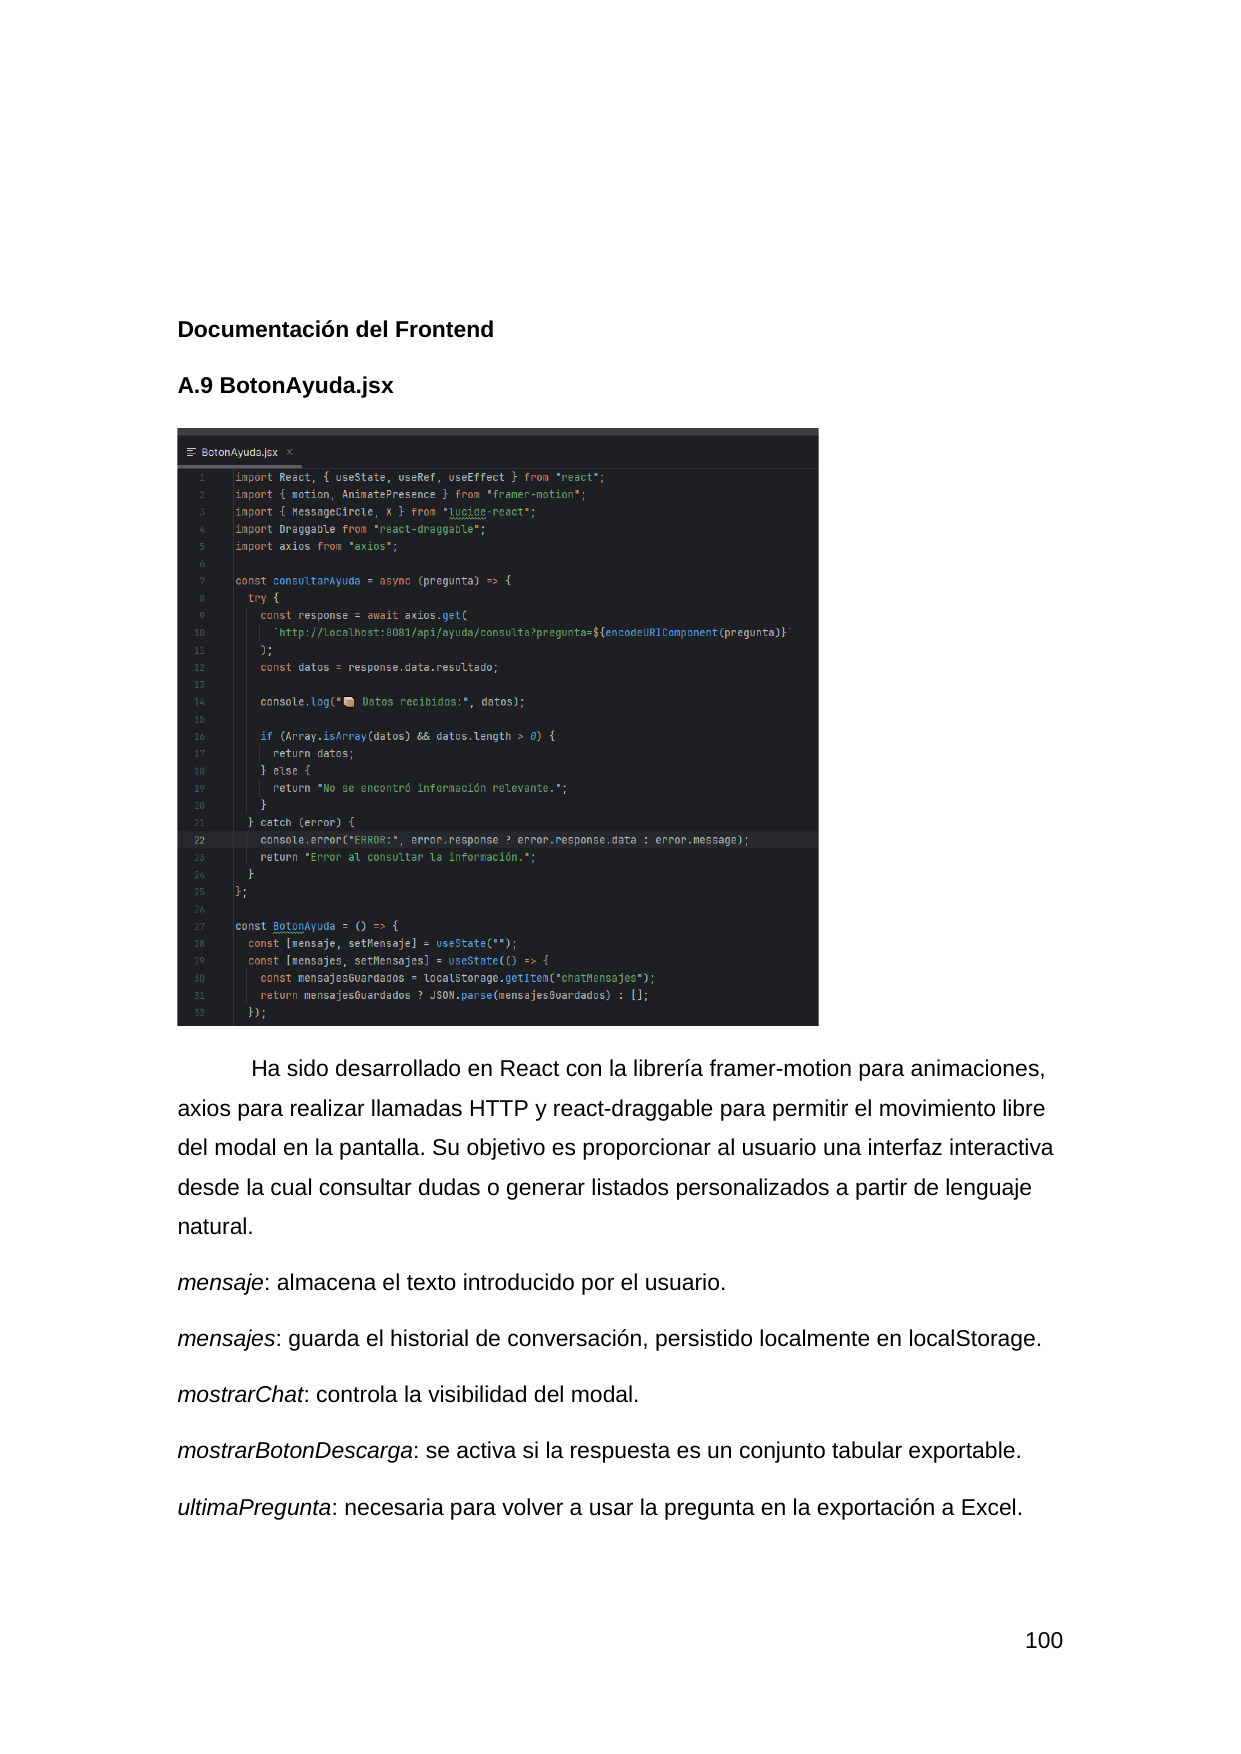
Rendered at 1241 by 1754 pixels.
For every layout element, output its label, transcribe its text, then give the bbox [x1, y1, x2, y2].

text mostrarBotonDescarga: se activa si la respuesta es un conjunto tabular exportable. [177, 1437, 1063, 1464]
text mensaje: almacena el texto introducido por el usuario. [177, 1269, 1063, 1295]
text mensajes: guarda el historial de conversación, persistido localmente en localStorage. [177, 1325, 1063, 1352]
text Documentación del Frontend [177, 316, 1063, 342]
text ultimaPregunta: necesaria para volver a usar la pregunta en la exportación a Excel. [177, 1494, 1063, 1520]
text Ha sido desarrollado en React con la librería framer-motion para animaciones, axios para realizar llamadas HTTP y react-draggable para permitir el movimiento libre del modal en la pantalla. Su objetivo es proporcionar al usuario una interfaz interactiva desde la cual consultar dudas o generar listados personalizados a partir de lenguaje natural. [177, 1055, 1063, 1239]
text A.9 BotonAyuda.jsx [177, 372, 1063, 398]
text mostrarChat: controla la visibilidad del modal. [177, 1381, 1063, 1408]
picture [177, 428, 819, 1026]
